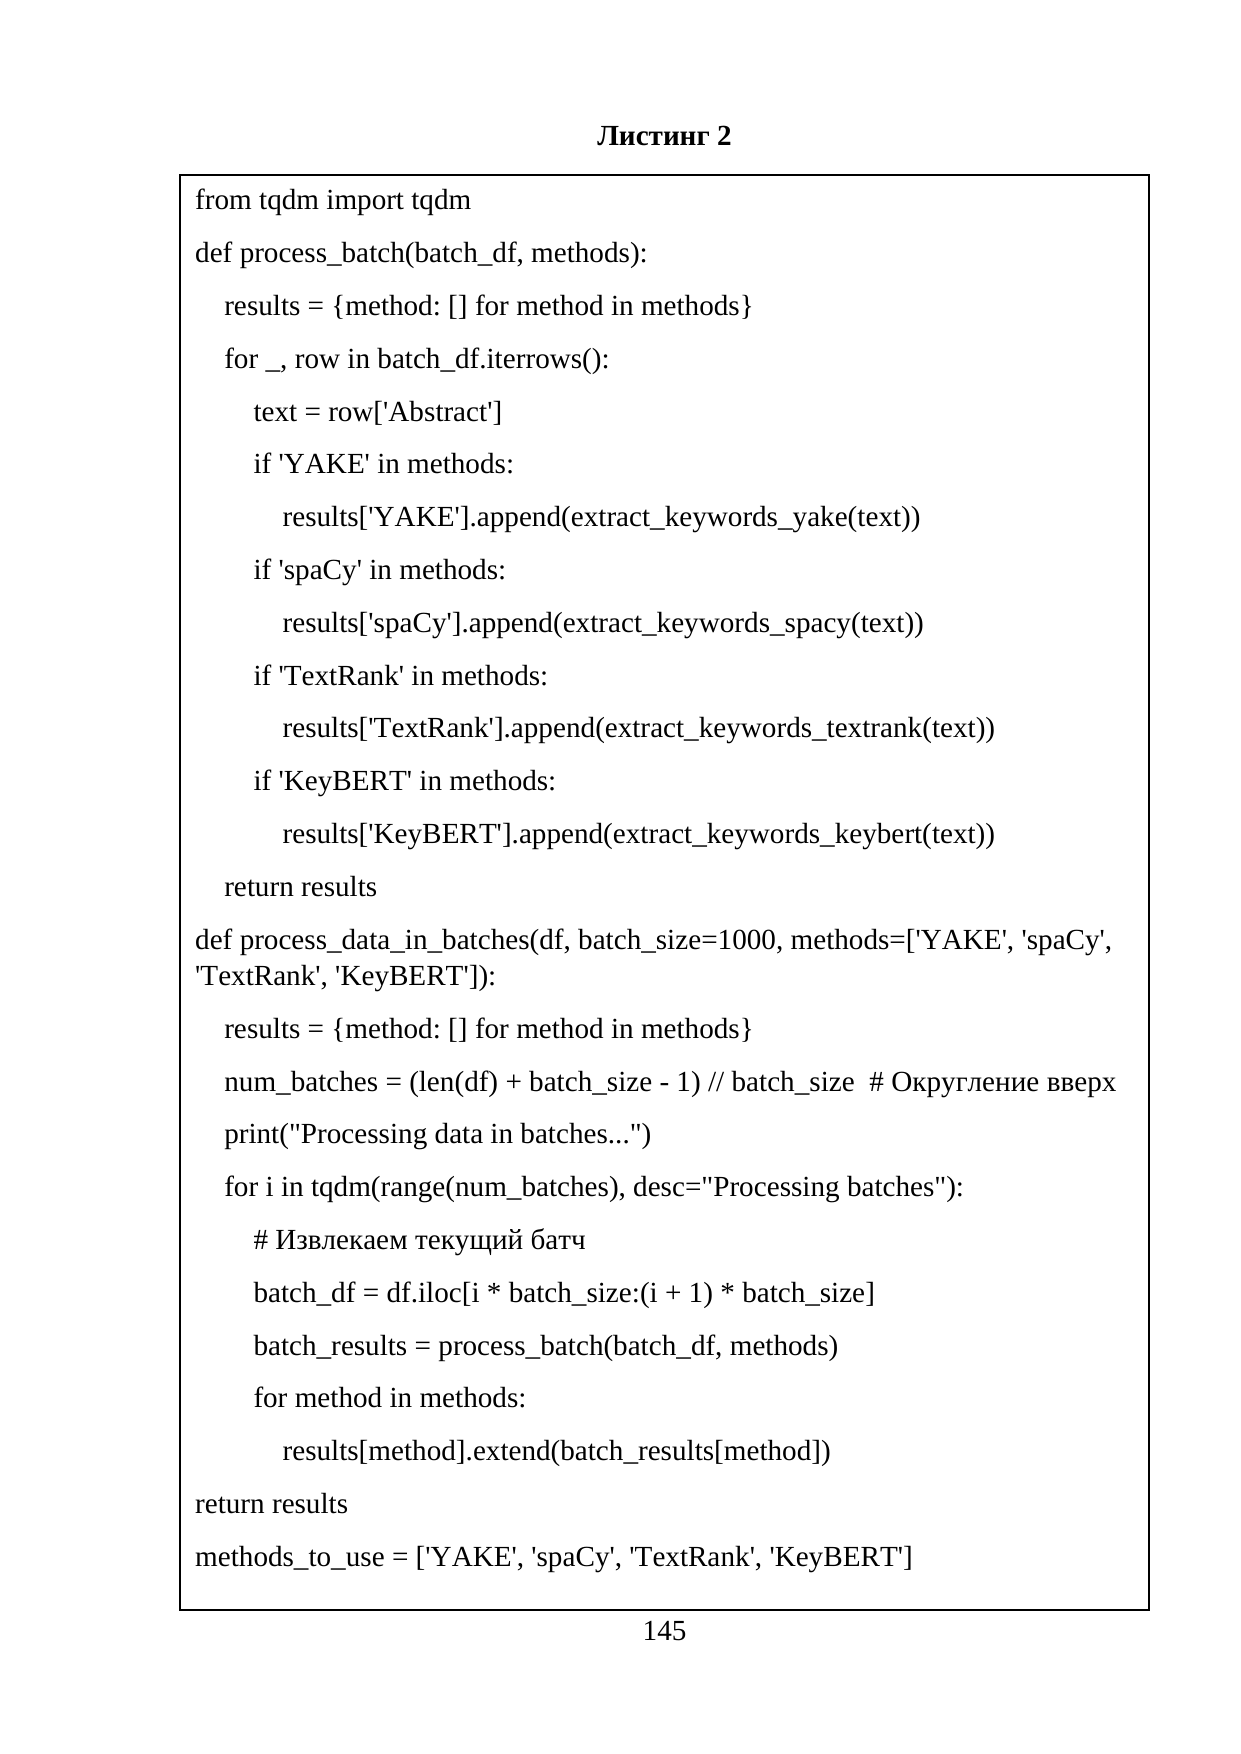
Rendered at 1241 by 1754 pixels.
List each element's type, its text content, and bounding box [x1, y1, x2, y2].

list Листинг 2 [177, 118, 1152, 152]
